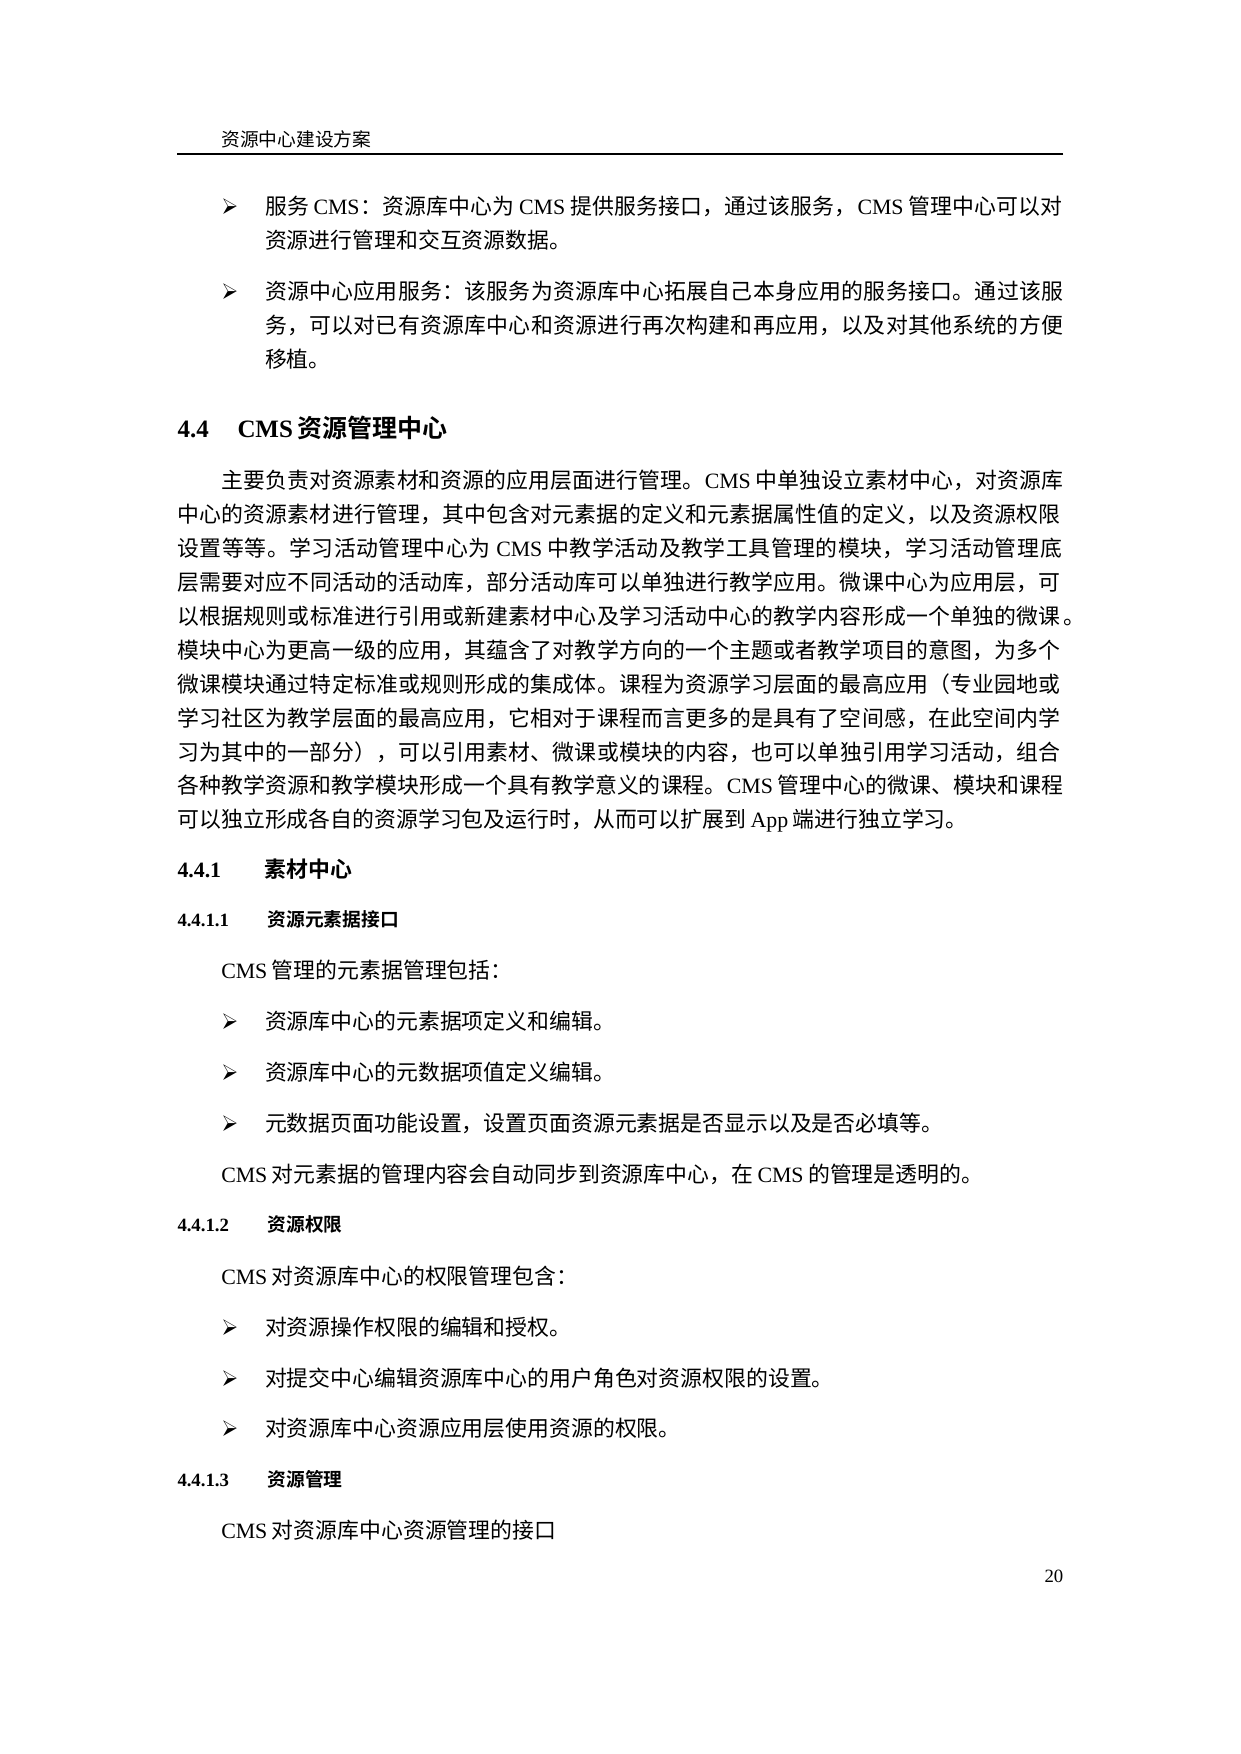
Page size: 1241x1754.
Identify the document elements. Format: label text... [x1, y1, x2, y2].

list 对提交中心编辑资源库中心的用户角色对资源权限的设置。 [221, 1359, 1063, 1393]
subtitle CMS资源管理中心 [177, 408, 1063, 445]
list 元数据页面功能设置，设置页面资源元素据是否显示以及是否必填等。 [221, 1105, 1063, 1139]
list 对资源库中心资源应用层使用资源的权限。 [221, 1410, 1063, 1444]
subtitle 资源权限 [177, 1207, 1063, 1241]
text CMS对元素据的管理内容会自动同步到资源库中心，在CMS的管理是透明的。 [221, 1156, 1063, 1189]
text 主要负责对资源素材和资源的应用层面进行管理。CMS中单独设立素材中心，对资源库中心的资源素材进行管理，其中包含对元素据的定义和元素据属性值的定义，以及资源权限设置等等。学习活动管理中心为CMS中教学活动及教学工具管理的模块，学习活动管理底层需要对应不同活动的活动库，部分活动库可以单独进行教学应用。微课中心为应用层，可以根据规则或标准进行引用或新建素材中心及学习活动中心的教学内容形成一个单独的微课。模块中心为更高一级的应用，其蕴含了对教学方向的一个主题或者教学项目的意图，为多个微课模块通过特定标准或规则形成的集成体。课程为资源学习层面的最高应用（专业园地或学习社区为教学层面的最高应用，它相对于课程而言更多的是具有了空间感，在此空间内学习为其中的一部分），可以引用素材、微课或模块的内容，也可以单独引用学习活动，组合各种教学资源和教学模块形成一个具有教学意义的课程。CMS管理中心的微课、模块和课程可以独立形成各自的资源学习包及运行时，从而可以扩展到App端进行独立学习。 [177, 462, 1063, 835]
text CMS对资源库中心的权限管理包含： [177, 1257, 1063, 1291]
text CMS管理的元素据管理包括： [177, 952, 1063, 986]
subtitle 资源管理 [177, 1461, 1063, 1495]
list 服务CMS：资源库中心为CMS提供服务接口，通过该服务，CMS管理中心可以对资源进行管理和交互资源数据。 [221, 188, 1063, 256]
list 资源库中心的元数据项值定义编辑。 [221, 1054, 1063, 1088]
list 对资源操作权限的编辑和授权。 [221, 1308, 1063, 1342]
list 资源库中心的元素据项定义和编辑。 [221, 1003, 1063, 1037]
subtitle 资源元素据接口 [177, 901, 1063, 935]
text CMS对资源库中心资源管理的接口 [177, 1512, 1063, 1546]
list 资源中心应用服务：该服务为资源库中心拓展自己本身应用的服务接口。通过该服务，可以对已有资源库中心和资源进行再次构建和再应用，以及对其他系统的方便移植。 [221, 273, 1063, 374]
subtitle 素材中心 [177, 852, 1063, 884]
